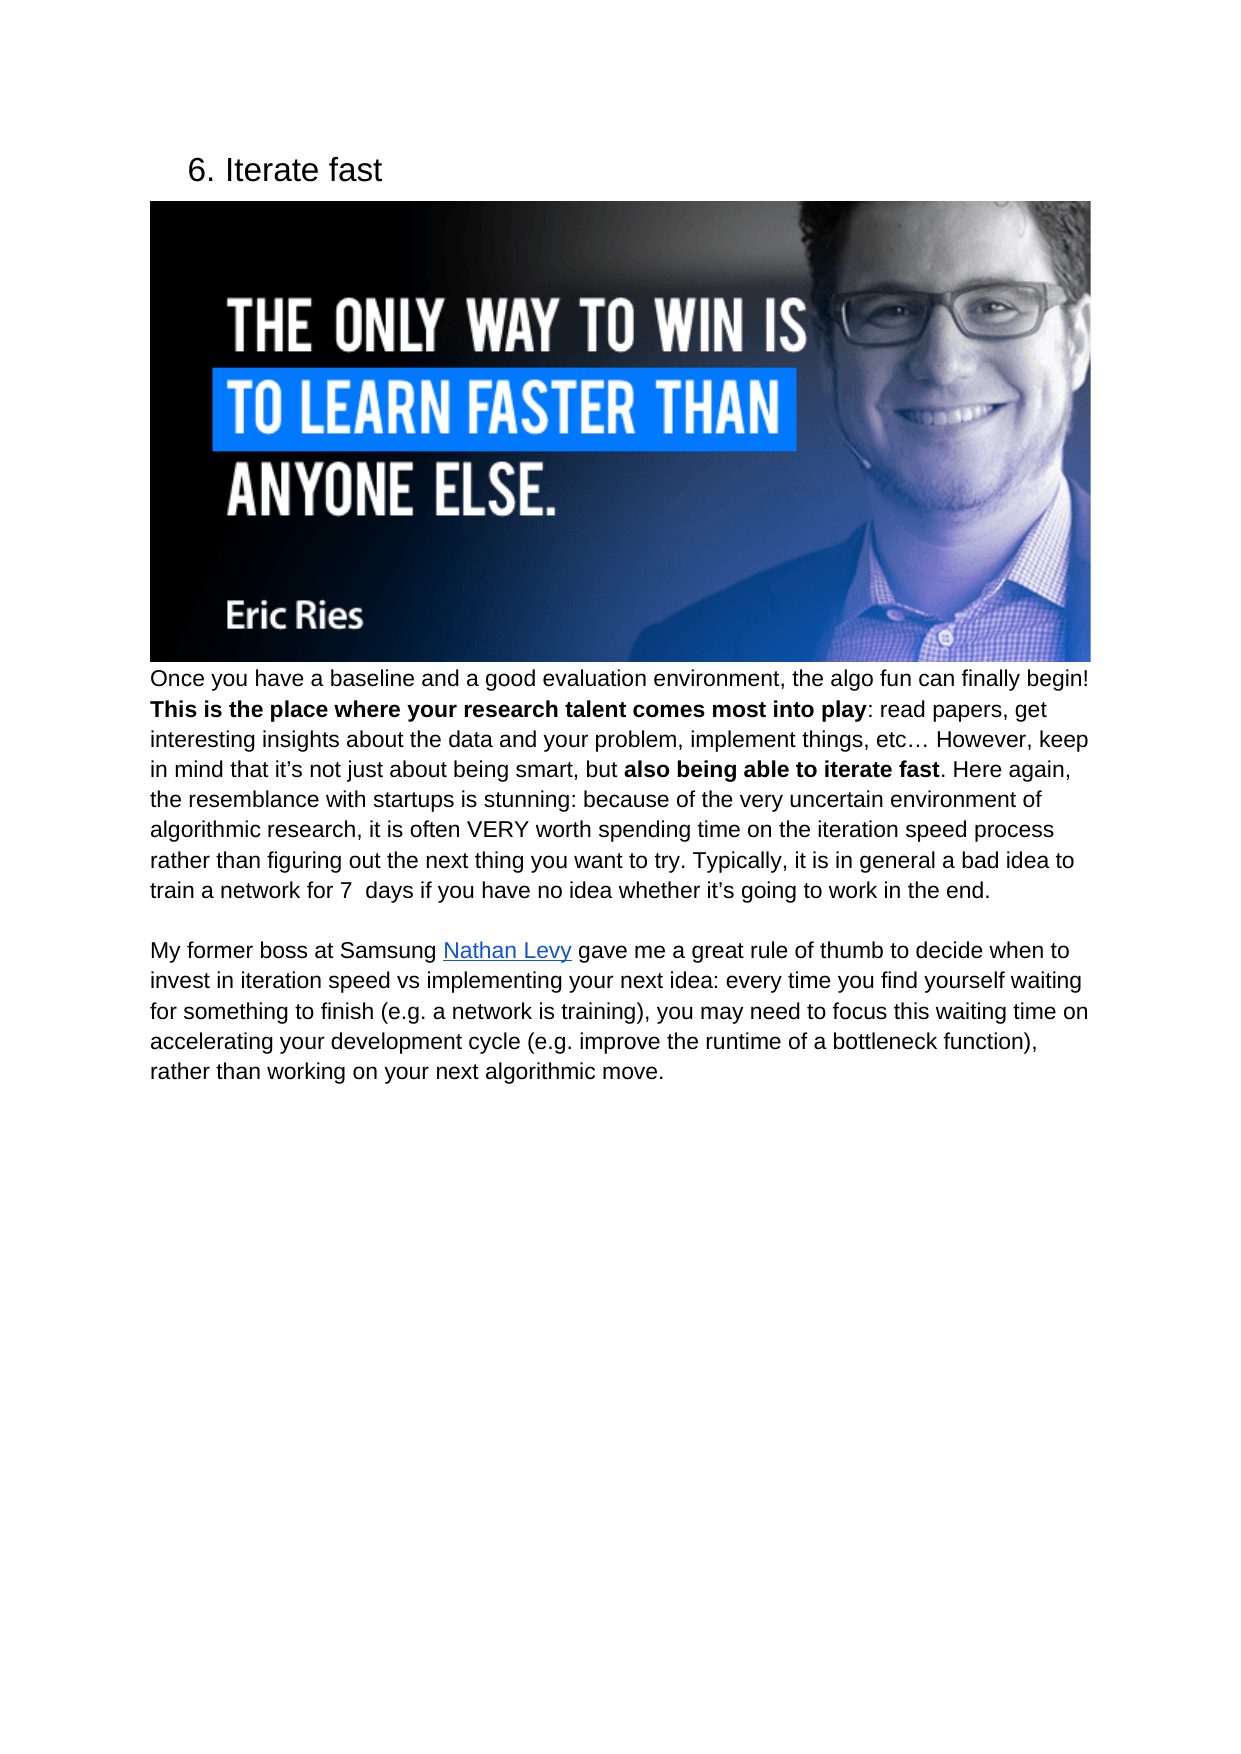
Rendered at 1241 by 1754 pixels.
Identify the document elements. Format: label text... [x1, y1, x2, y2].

subtitle Iterate fast [187, 150, 1090, 188]
text My former boss at Samsung Nathan Levy gave me a great rule of thumb to decide when to invest in iteration speed vs implementing your next idea: every time you find yourself waiting for something to finish (e.g. a network is training), you may need to focus this waiting time on accelerating your development cycle (e.g. improve the runtime of a bottleneck function), rather than working on your next algorithmic move. [150, 937, 1090, 1084]
text Once you have a baseline and a good evaluation environment, the algo fun can finally begin! This is the place where your research talent comes most into play: read papers, get interesting insights about the data and your problem, implement things, etc… However, keep in mind that it’s not just about being smart, but also being able to iterate fast. Here again, the resemblance with startups is stunning: because of the very uncertain environment of algorithmic research, it is often VERY worth spending time on the iteration speed process rather than figuring out the next thing you want to try. Typically, it is in general a bad idea to train a network for 7 days if you have no idea whether it’s going to work in the end. [150, 665, 1090, 903]
picture [150, 201, 1091, 662]
